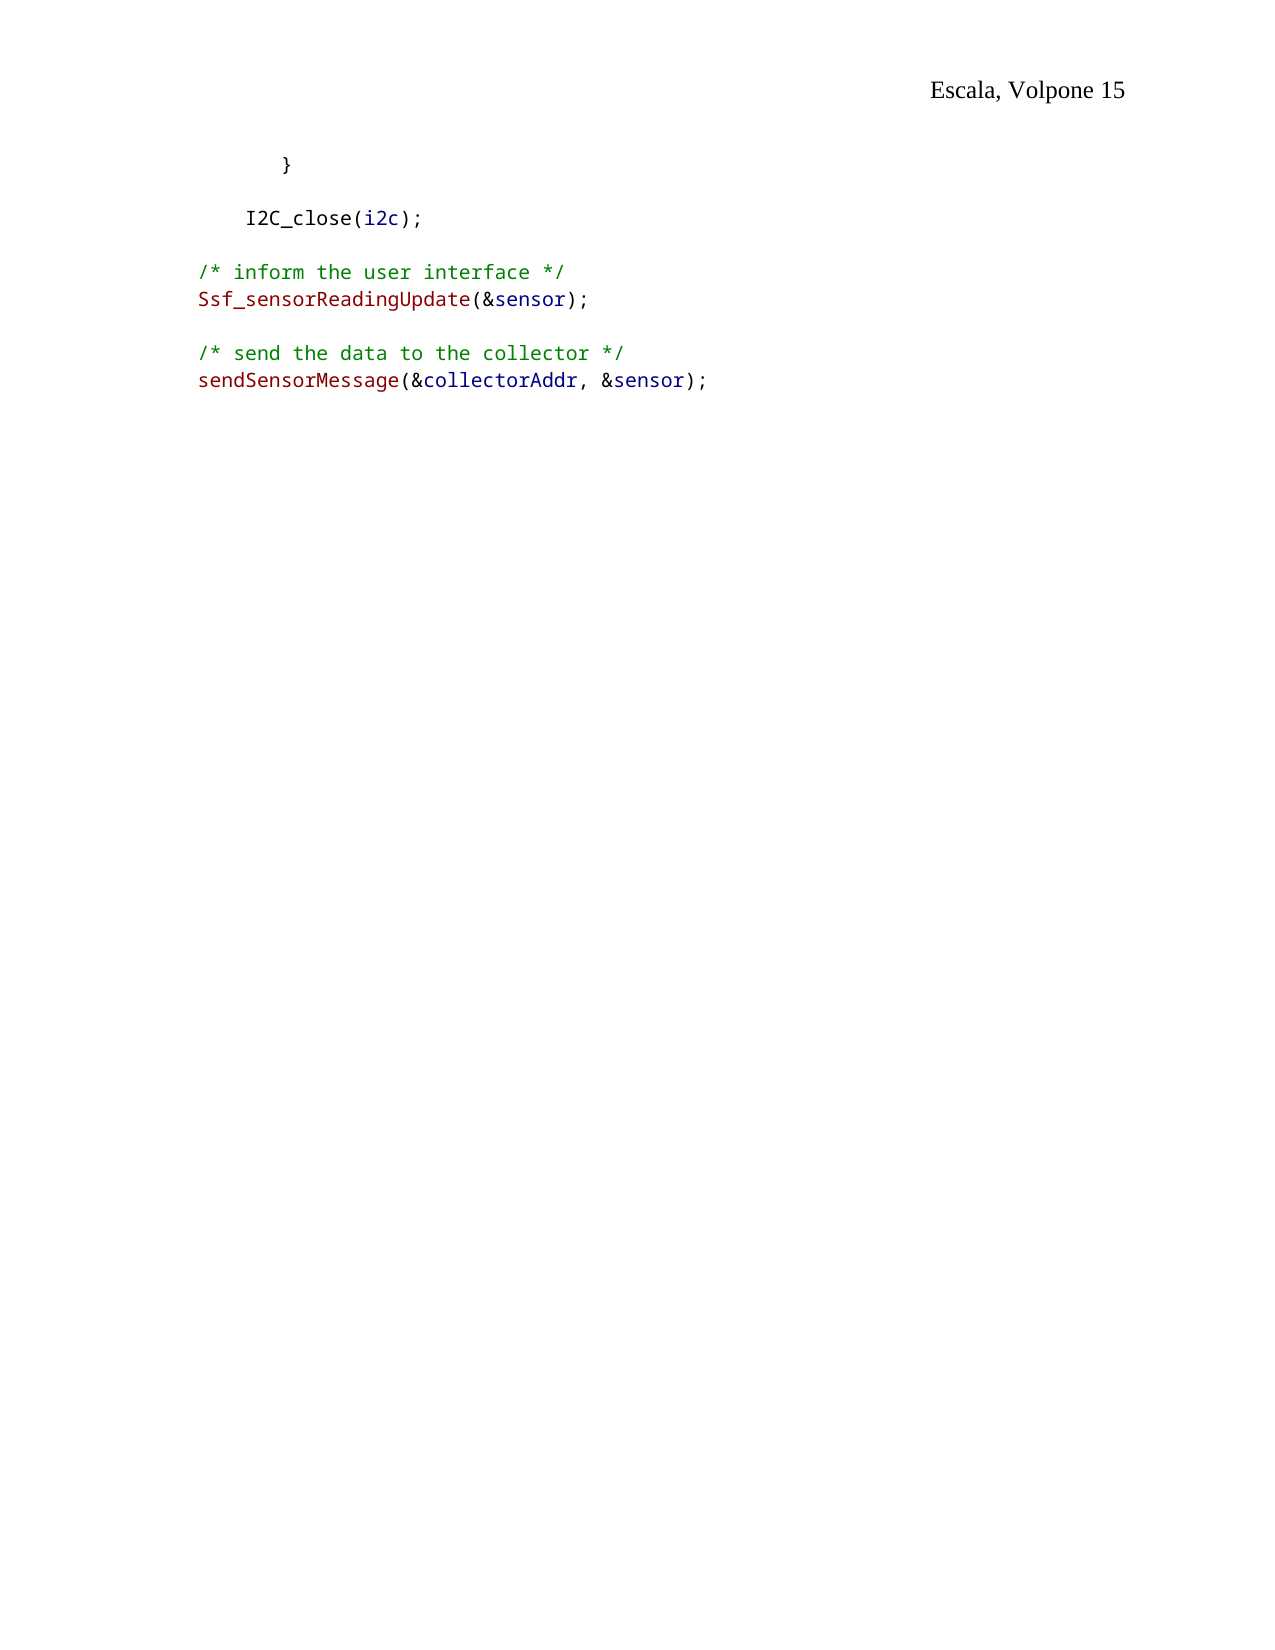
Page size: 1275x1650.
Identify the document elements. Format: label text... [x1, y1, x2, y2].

text /* inform the user interface */ [150, 258, 1125, 285]
text Ssf_sensorReadingUpdate(&sensor); [150, 285, 1125, 312]
text sendSensorMessage(&collectorAddr, &sensor); [150, 366, 1125, 393]
text I2C_close(i2c); [150, 204, 1125, 231]
text /* send the data to the collector */ [150, 339, 1125, 366]
text } [150, 150, 1125, 177]
